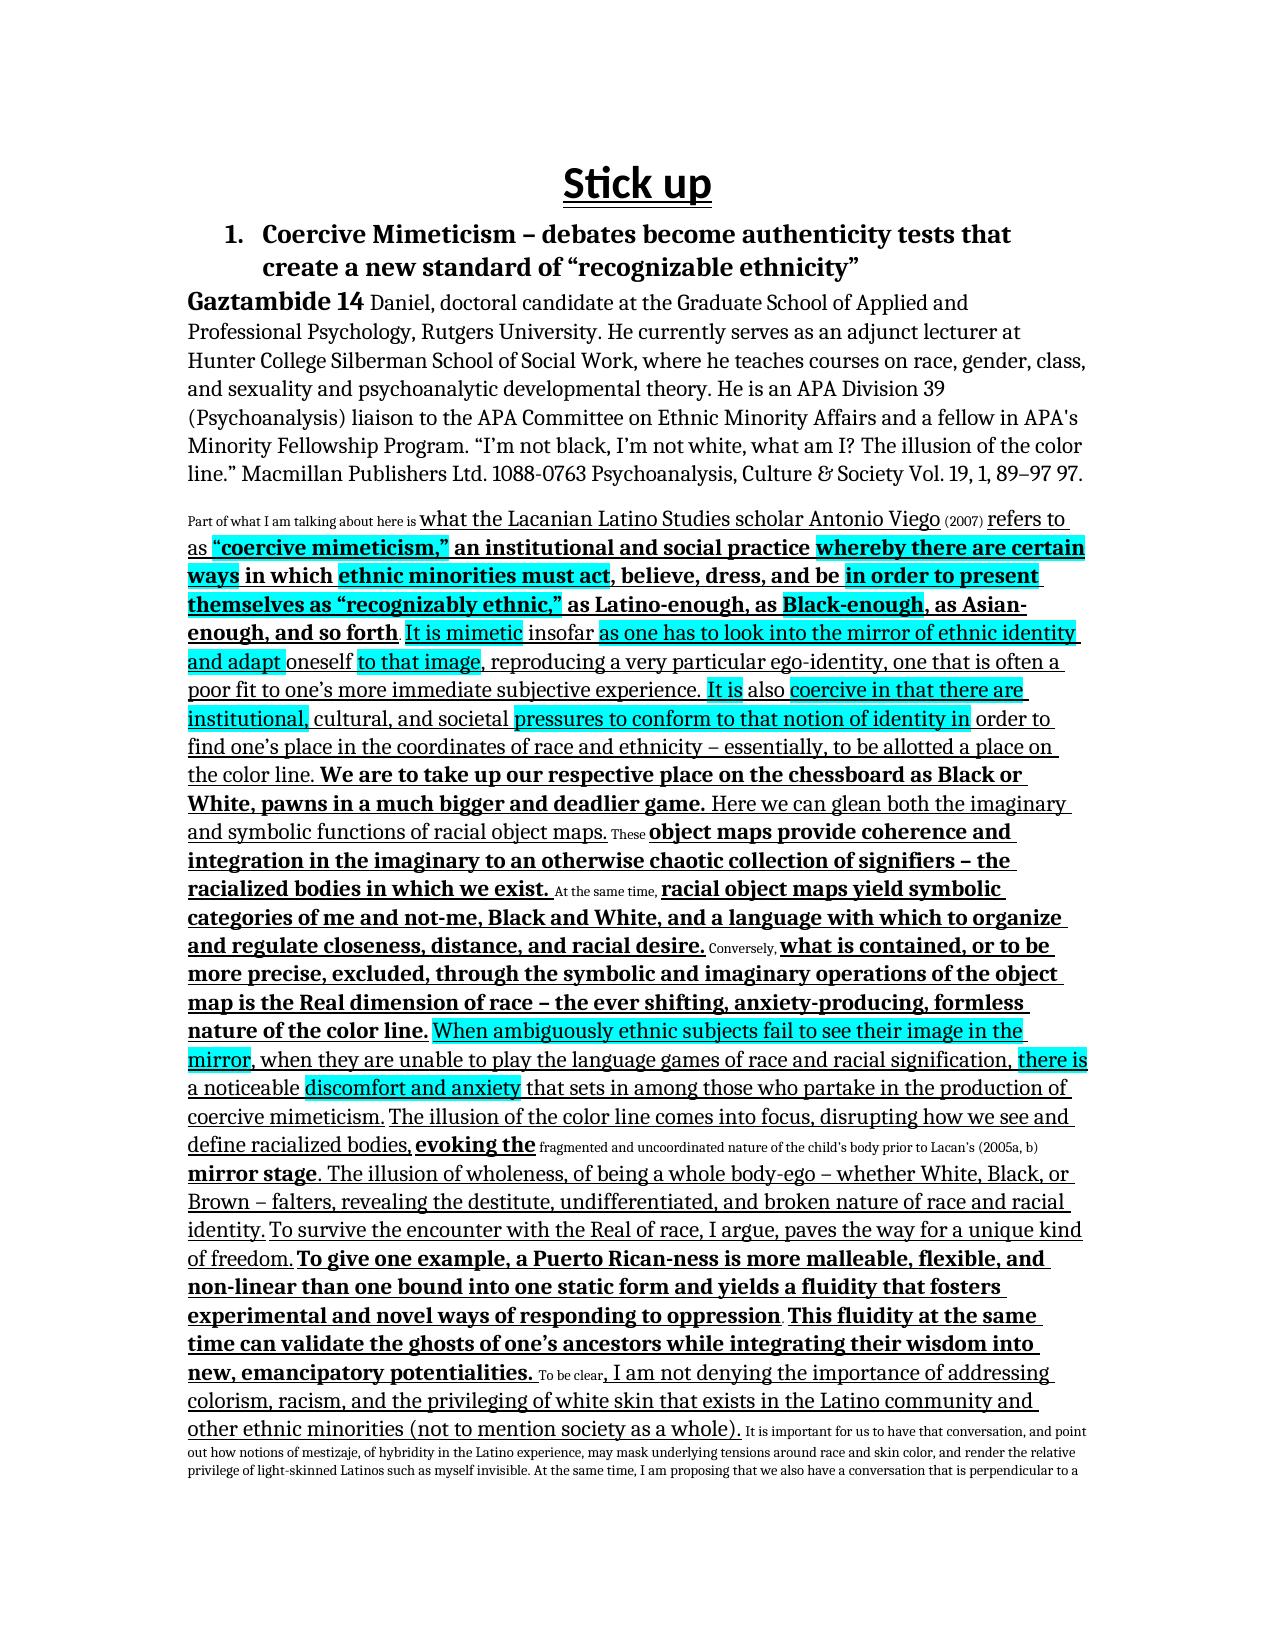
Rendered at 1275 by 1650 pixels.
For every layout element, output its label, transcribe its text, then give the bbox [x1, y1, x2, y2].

text Gaztambide 14 Daniel, doctoral candidate at the Graduate School of Applied and Professional Psychology, Rutgers University. He currently serves as an adjunct lecturer at Hunter College Silberman School of Social Work, where he teaches courses on race, gender, class, and sexuality and psychoanalytic developmental theory. He is an APA Division 39 (Psychoanalysis) liaison to the APA Committee on Ethnic Minority Affairs and a fellow in APA's Minority Fellowship Program. “I’m not black, I’m not white, what am I? The illusion of the color line.” Macmillan Publishers Ltd. 1088-0763 Psychoanalysis, Culture & Society Vol. 19, 1, 89–97 97. [187, 286, 1087, 487]
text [187, 1070, 1087, 1479]
subtitle Coercive Mimeticism – debates become authenticity tests that create a new standard of “recognizable ethnicity” [225, 219, 1087, 283]
subtitle Stick up [187, 154, 1087, 210]
